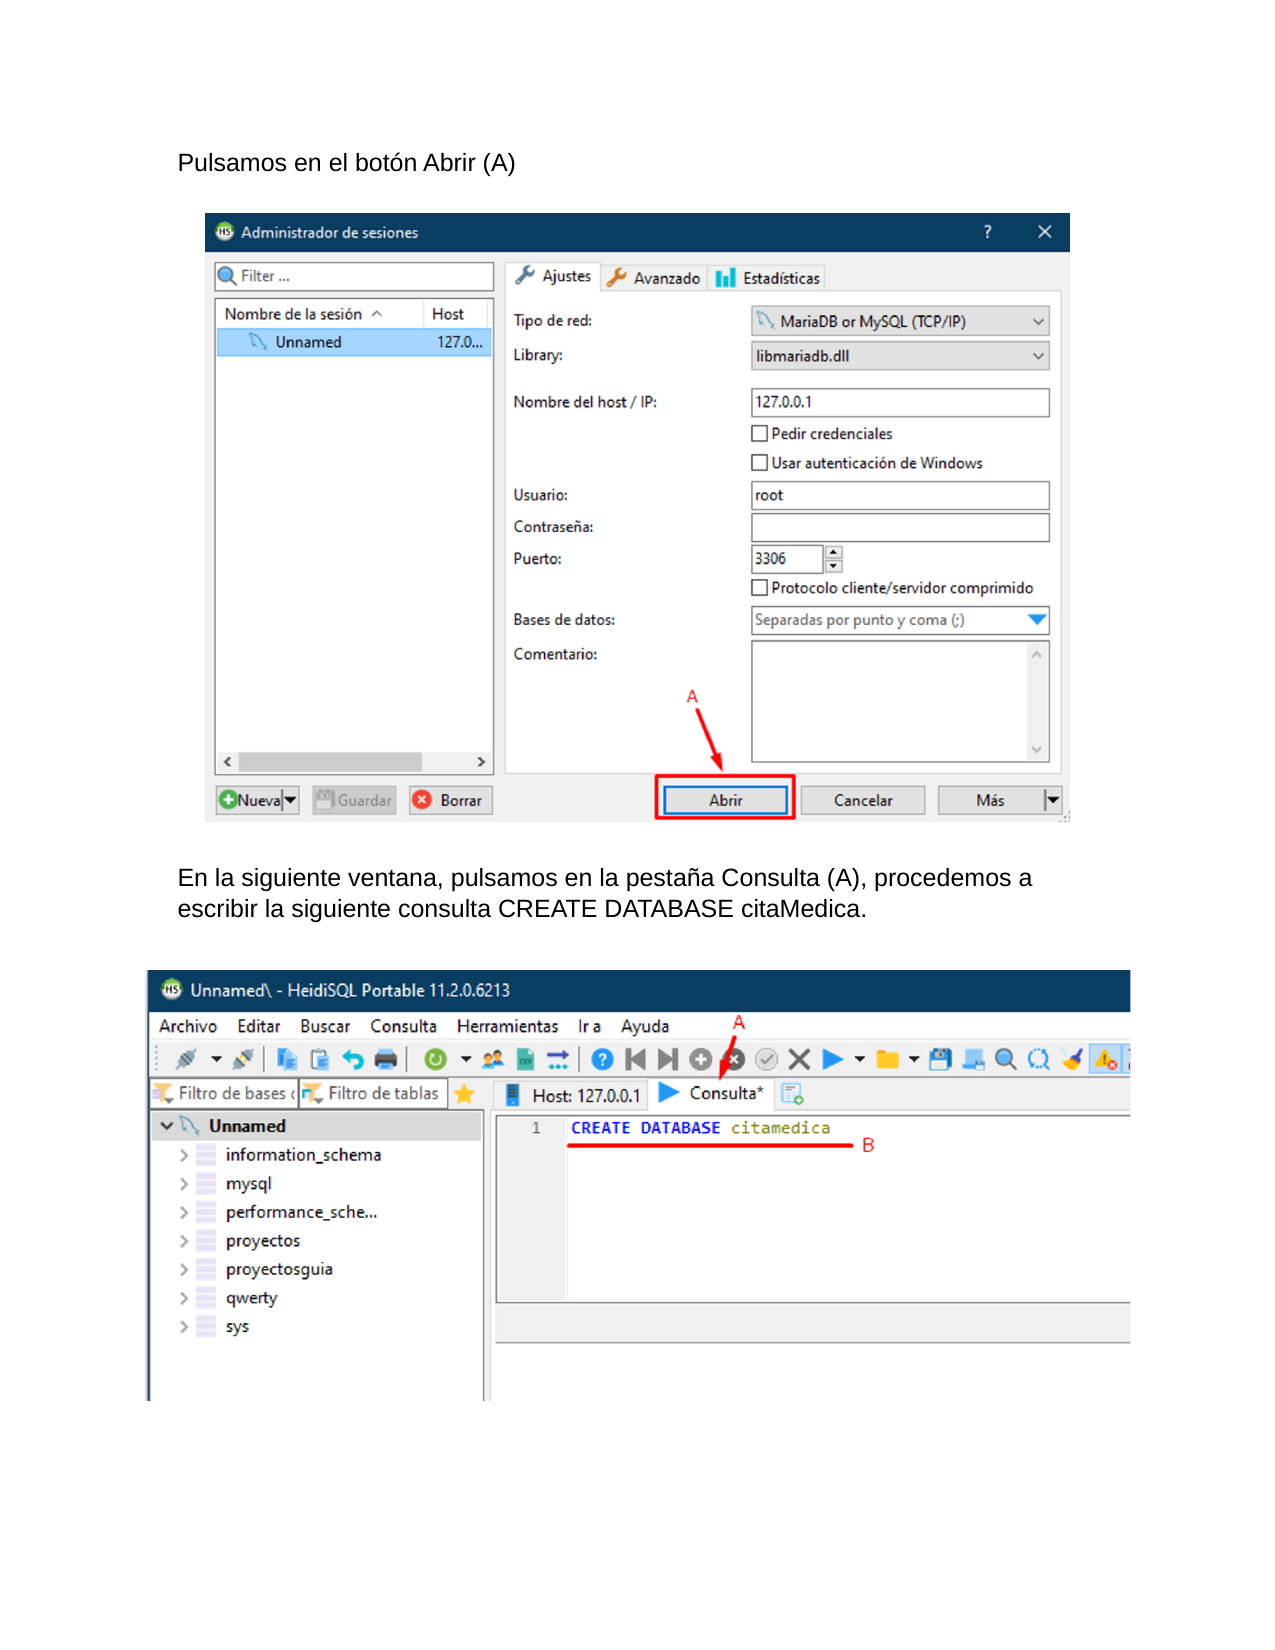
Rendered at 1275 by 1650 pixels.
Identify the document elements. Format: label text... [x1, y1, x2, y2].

picture [205, 213, 1070, 822]
text En la siguiente ventana, pulsamos en la pestaña Consulta (A), procedemos a escribir la siguiente consulta CREATE DATABASE citaMedica. [177, 863, 1098, 923]
text Pulsamos en el botón Abrir (A) [177, 148, 1098, 176]
picture [144, 970, 1131, 1401]
